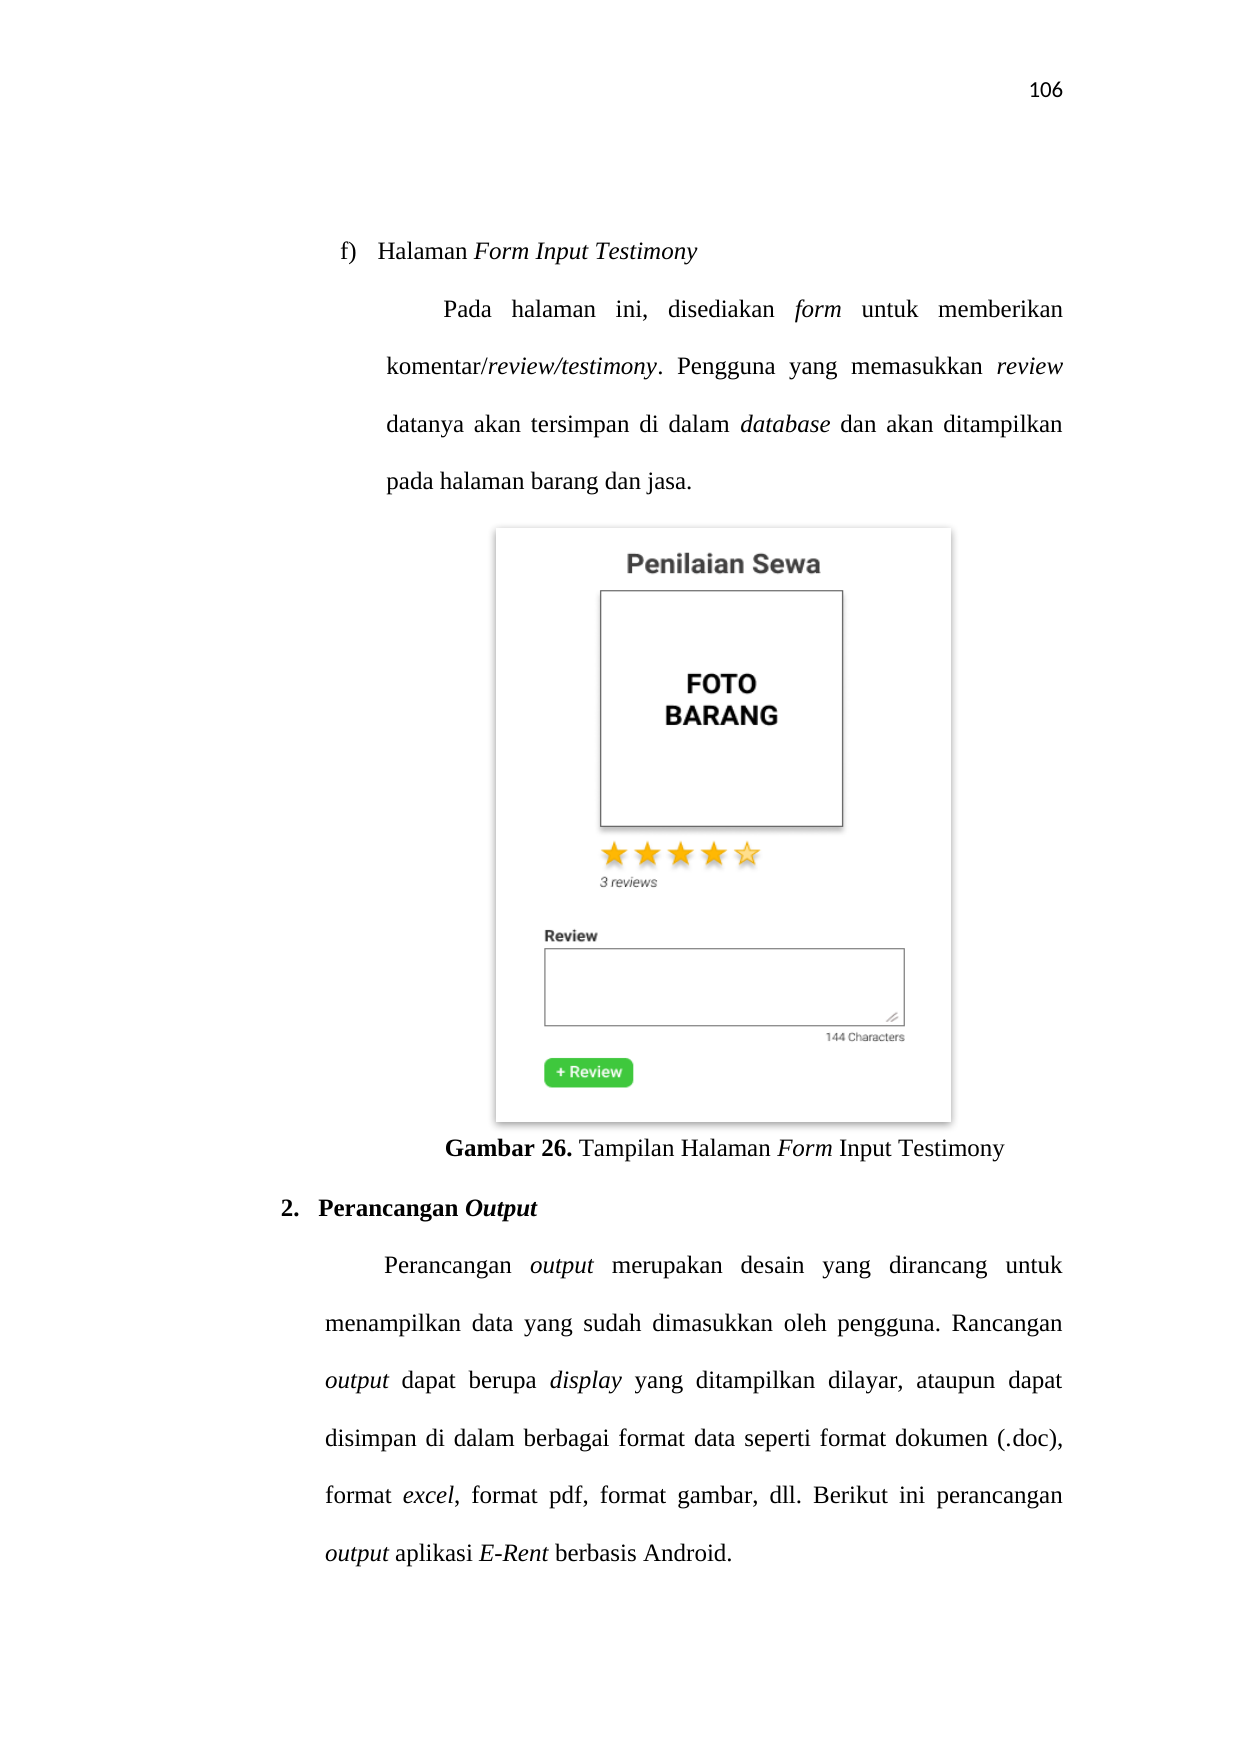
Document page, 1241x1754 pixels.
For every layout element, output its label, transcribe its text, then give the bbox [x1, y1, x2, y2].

text Gambar 26. Tampilan Halaman Form Input Testimony [311, 1133, 1063, 1162]
picture [511, 543, 937, 1107]
list Halaman Form Input Testimony [340, 236, 1063, 265]
list Pada halaman ini, disediakan form untuk memberikan komentar/review/testimony. Pengguna yang memasukkan review datanya akan tersimpan di dalam database dan akan ditampilkan pada halaman barang dan jasa. [386, 294, 1063, 495]
text Perancangan Output [281, 1193, 1063, 1222]
list Perancangan output merupakan desain yang dirancang untuk menampilkan data yang sudah dimasukkan oleh pengguna. Rancangan output dapat berupa display yang ditampilkan dilayar, ataupun dapat disimpan di dalam berbagai format data seperti format dokumen (.doc), format excel, format pdf, format gambar, dll. Berikut ini perancangan output aplikasi E-Rent berbasis Android. [325, 1251, 1063, 1567]
